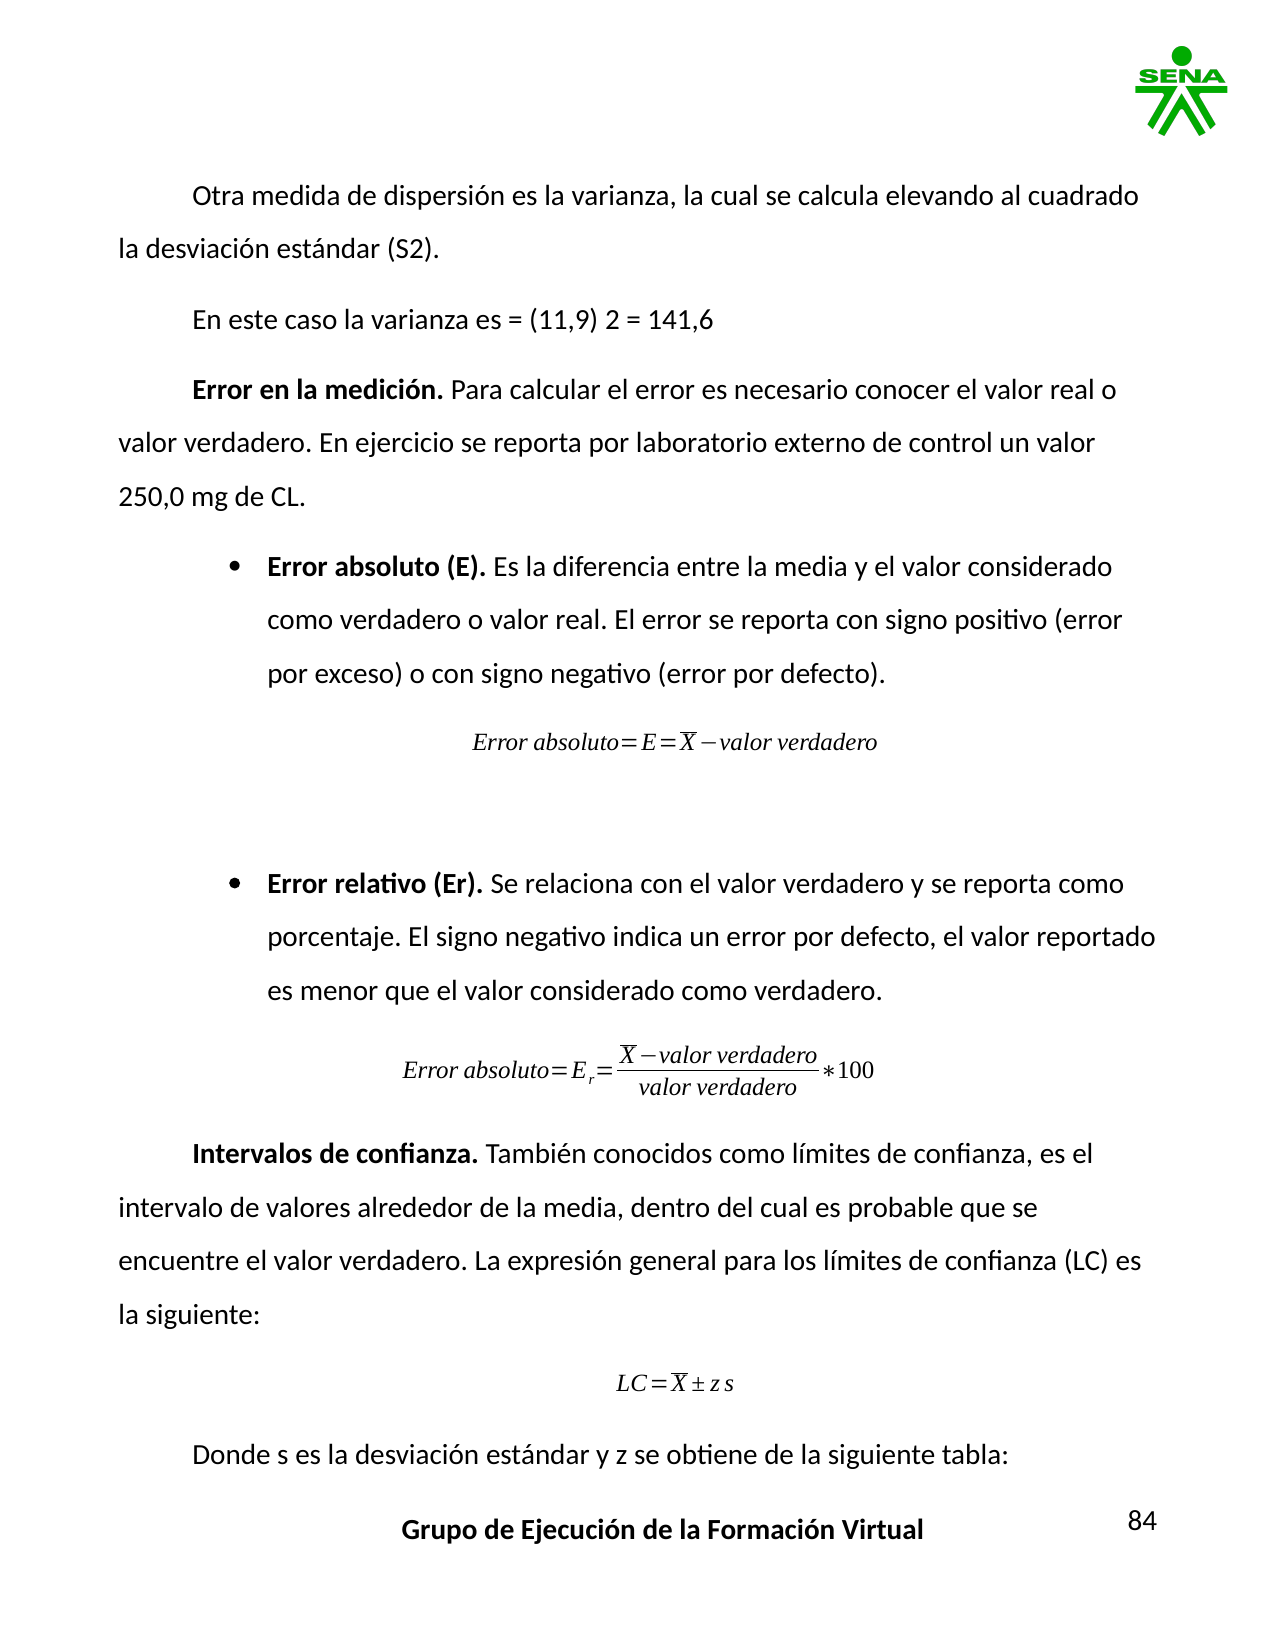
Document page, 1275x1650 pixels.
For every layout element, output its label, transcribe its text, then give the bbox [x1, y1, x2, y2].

picture [1135, 46, 1228, 136]
text En este caso la varianza es = (11,9) 2 = 141,6 [118, 301, 1157, 336]
text Error en la medición. Para calcular el error es necesario conocer el valor real o valor verdadero. En ejercicio se reporta por laboratorio externo de control un valor 250,0 mg de CL. [118, 371, 1157, 513]
text Otra medida de dispersión es la varianza, la cual se calcula elevando al cuadrado la desviación estándar (S2). [118, 177, 1157, 266]
text Donde s es la desviación estándar y z se obtiene de la siguiente tabla: [118, 1436, 1157, 1472]
text Intervalos de confianza. También conocidos como límites de confianza, es el intervalo de valores alrededor de la media, dentro del cual es probable que se encuentre el valor verdadero. La expresión general para los límites de confianza (LC) es la siguiente: [118, 1135, 1157, 1331]
list Error absoluto (E). Es la diferencia entre la media y el valor considerado como verdadero o valor real. El error se reporta con signo positivo (error por exceso) o con signo negativo (error por defecto). [229, 548, 1157, 690]
list Error relativo (Er). Se relaciona con el valor verdadero y se reporta como porcentaje. El signo negativo indica un error por defecto, el valor reportado es menor que el valor considerado como verdadero. [229, 865, 1157, 1007]
